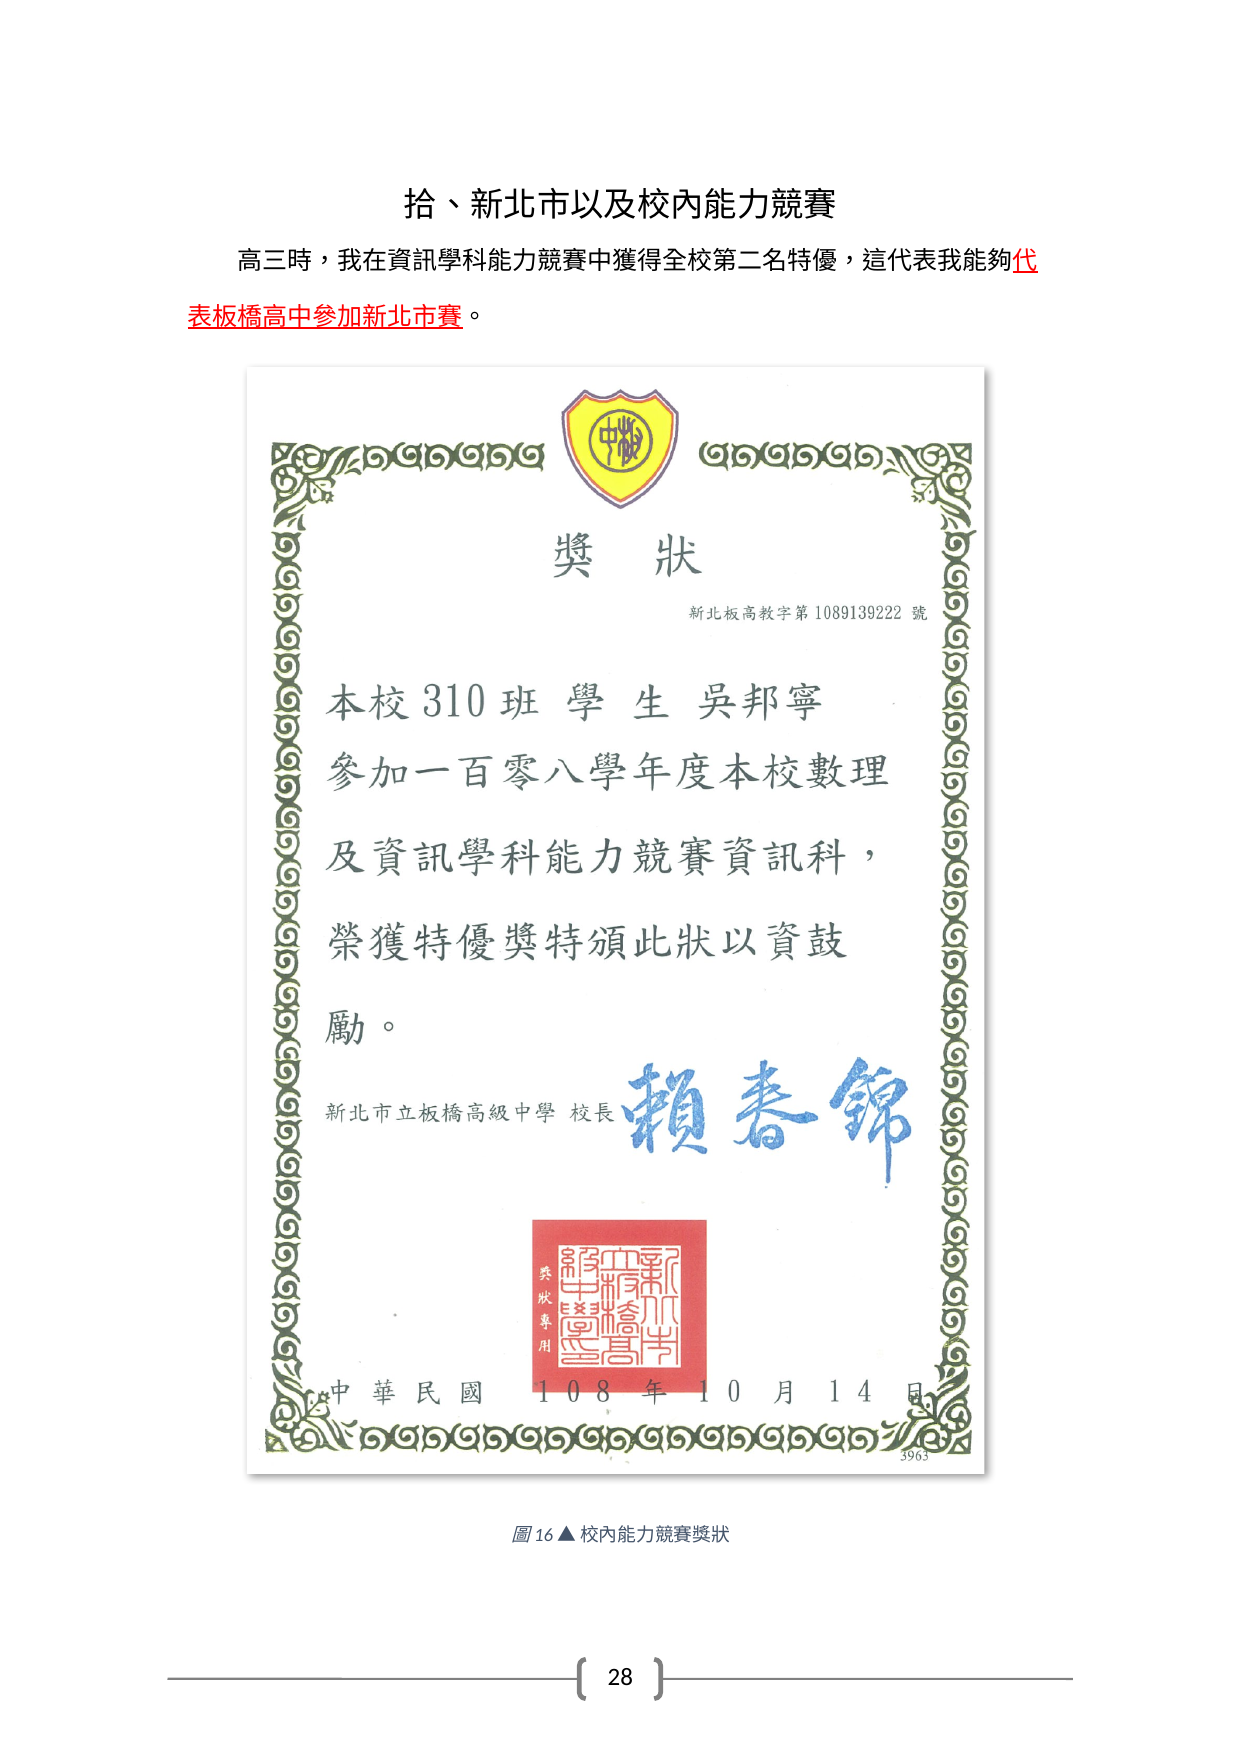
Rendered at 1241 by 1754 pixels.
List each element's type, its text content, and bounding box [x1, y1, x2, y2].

text 高三時，我在資訊學科能力競賽中獲得全校第二名特優，這代表我能夠代表板橋高中參加新北市賽。 [187, 239, 1053, 333]
picture [246, 367, 985, 1474]
subtitle 拾、新北市以及校內能力競賽 [187, 164, 1053, 239]
